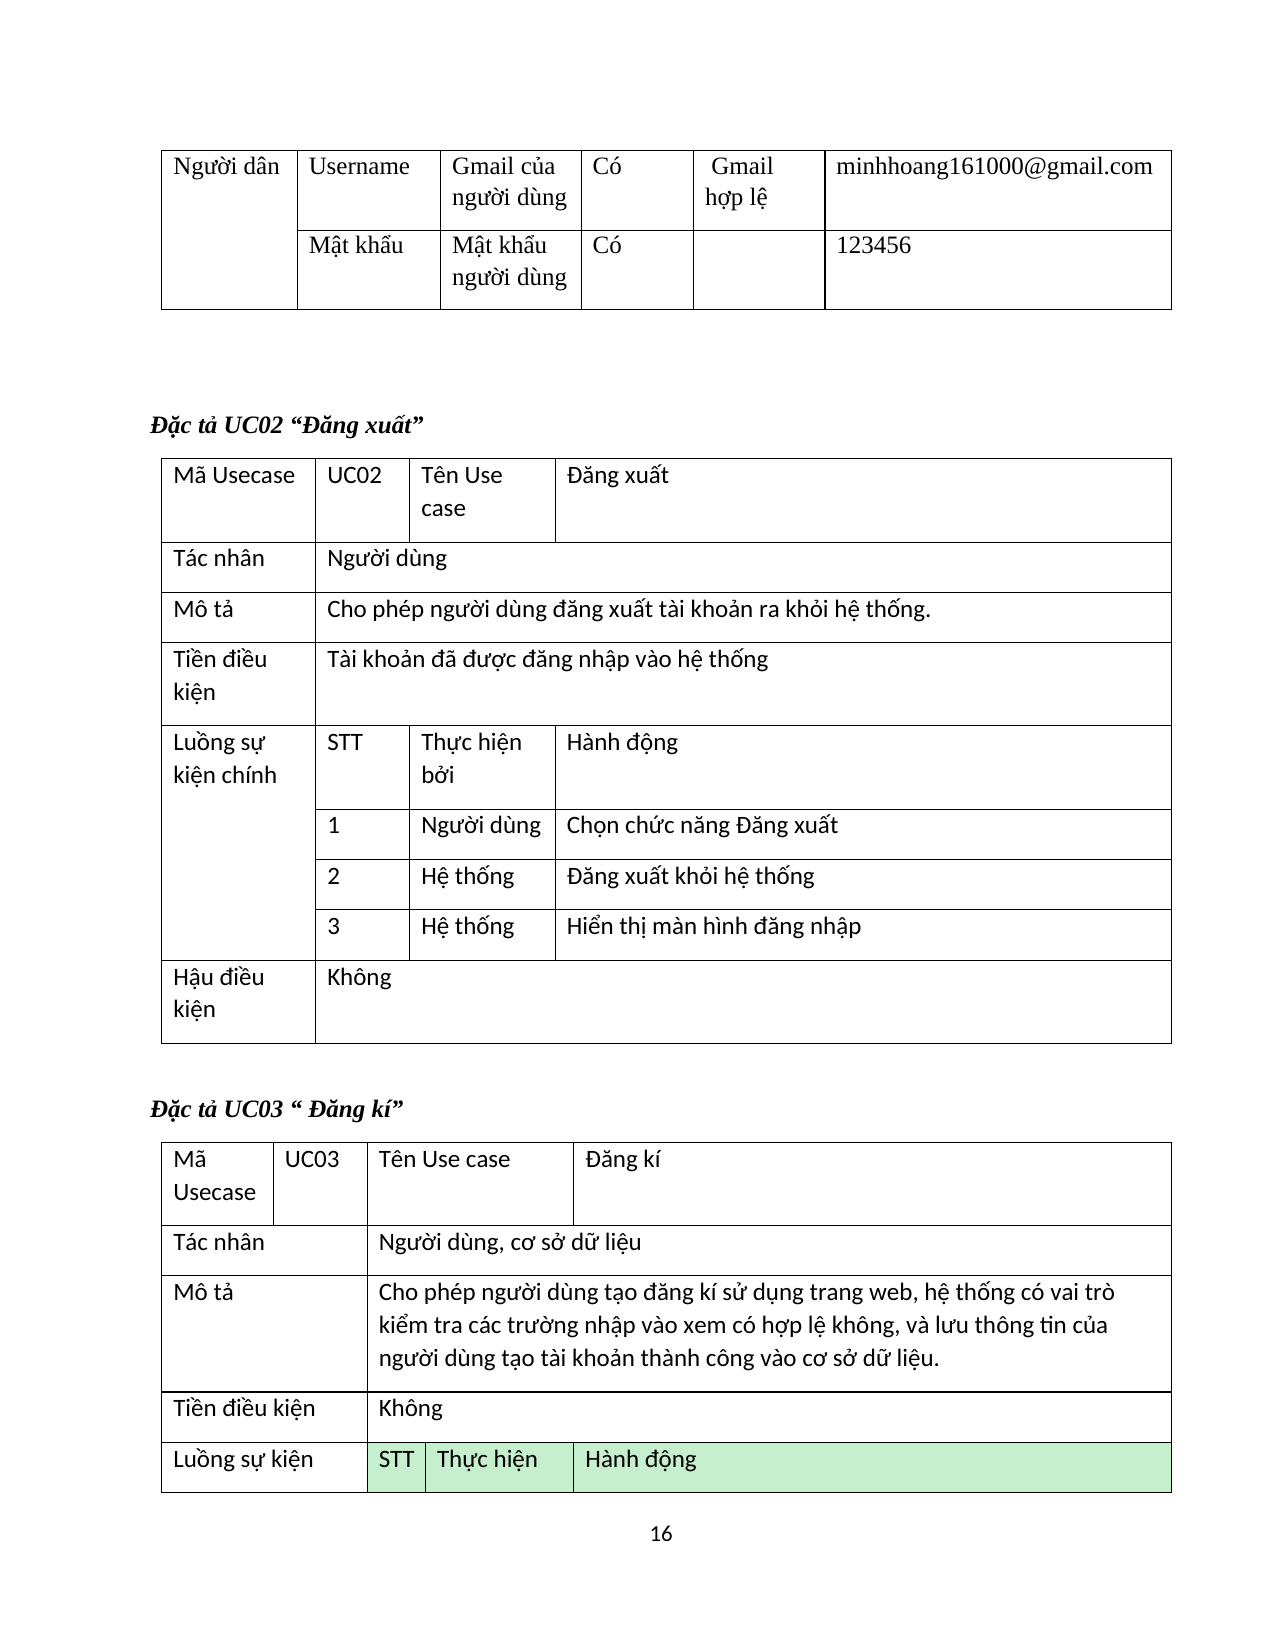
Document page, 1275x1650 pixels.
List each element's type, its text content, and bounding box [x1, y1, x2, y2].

table_header UC02 [316, 459, 409, 542]
table_cell Hiển thị màn hình đăng nhập [556, 910, 1171, 959]
table_cell Đăng xuất khỏi hệ thống [556, 860, 1171, 909]
table_cell Hành động [574, 1443, 1171, 1492]
table_header Đăng xuất [556, 459, 1171, 542]
table_cell Tác nhân [162, 1226, 367, 1275]
table_cell Người dùng [316, 543, 1171, 592]
table_cell Tài khoản đã được đăng nhập vào hệ thống [316, 643, 1171, 725]
text Đặc tả UC03 “ Đăng kí” [150, 1094, 1172, 1123]
table_cell Luồng sự kiện chính [162, 1443, 367, 1492]
table_cell Người dùng, cơ sở dữ liệu [368, 1226, 1171, 1275]
table_header Tên Use case [368, 1143, 573, 1225]
table_cell 2 [316, 860, 409, 909]
table_cell [694, 231, 824, 309]
table_cell Hành động [556, 726, 1171, 809]
table_cell Gmail hợp lệ [694, 151, 824, 229]
table_cell Chọn chức năng Đăng xuất [556, 810, 1171, 859]
table_cell Mật khẩu người dùng [441, 231, 581, 309]
table_cell Mô tả [162, 593, 315, 642]
table_cell Người dân [162, 151, 297, 309]
table_cell Cho phép người dùng đăng xuất tài khoản ra khỏi hệ thống. [316, 593, 1171, 642]
table_cell Hậu điều kiện [162, 961, 315, 1043]
table_cell Tiền điều kiện [162, 1393, 367, 1442]
table_cell Thực hiện bởi [410, 726, 555, 809]
table_cell STT [368, 1443, 425, 1492]
table_cell minhhoang161000@gmail.com [826, 151, 1171, 229]
table_cell 3 [316, 910, 409, 959]
table_cell 123456 [826, 231, 1171, 309]
table_cell Hệ thống [410, 860, 555, 909]
table_cell Tác nhân [162, 543, 315, 592]
table_cell Cho phép người dùng tạo đăng kí sử dụng trang web, hệ thống có vai trò kiểm tra các trường nhập vào xem có hợp lệ không, và lưu thông tin của người dùng tạo tài khoản thành công vào cơ sở dữ liệu. [368, 1276, 1171, 1391]
table_header Tên Use case [410, 459, 555, 542]
table_cell Tiền điều kiện [162, 643, 315, 725]
table_cell STT [316, 726, 409, 809]
table_cell Mô tả [162, 1276, 367, 1391]
table_header Mã Usecase [162, 459, 315, 542]
table_header Mã Usecase [162, 1143, 273, 1225]
table_cell Người dùng [410, 810, 555, 859]
table_cell Không [316, 961, 1171, 1043]
text Đặc tả UC02 “Đăng xuất” [150, 411, 1172, 439]
table_cell Luồng sự kiện chính [162, 726, 315, 959]
table_cell Username [298, 151, 440, 229]
table_cell Có [582, 151, 693, 229]
table_cell Gmail của người dùng [441, 151, 581, 229]
table_header UC03 [274, 1143, 367, 1225]
table_cell 1 [316, 810, 409, 859]
table_cell Thực hiện bởi [426, 1443, 573, 1492]
table_cell Không [368, 1393, 1171, 1442]
table_cell Mật khẩu [298, 231, 440, 309]
table_header Đăng kí [574, 1143, 1171, 1225]
table_cell Hệ thống [410, 910, 555, 959]
table_cell Có [582, 231, 693, 309]
